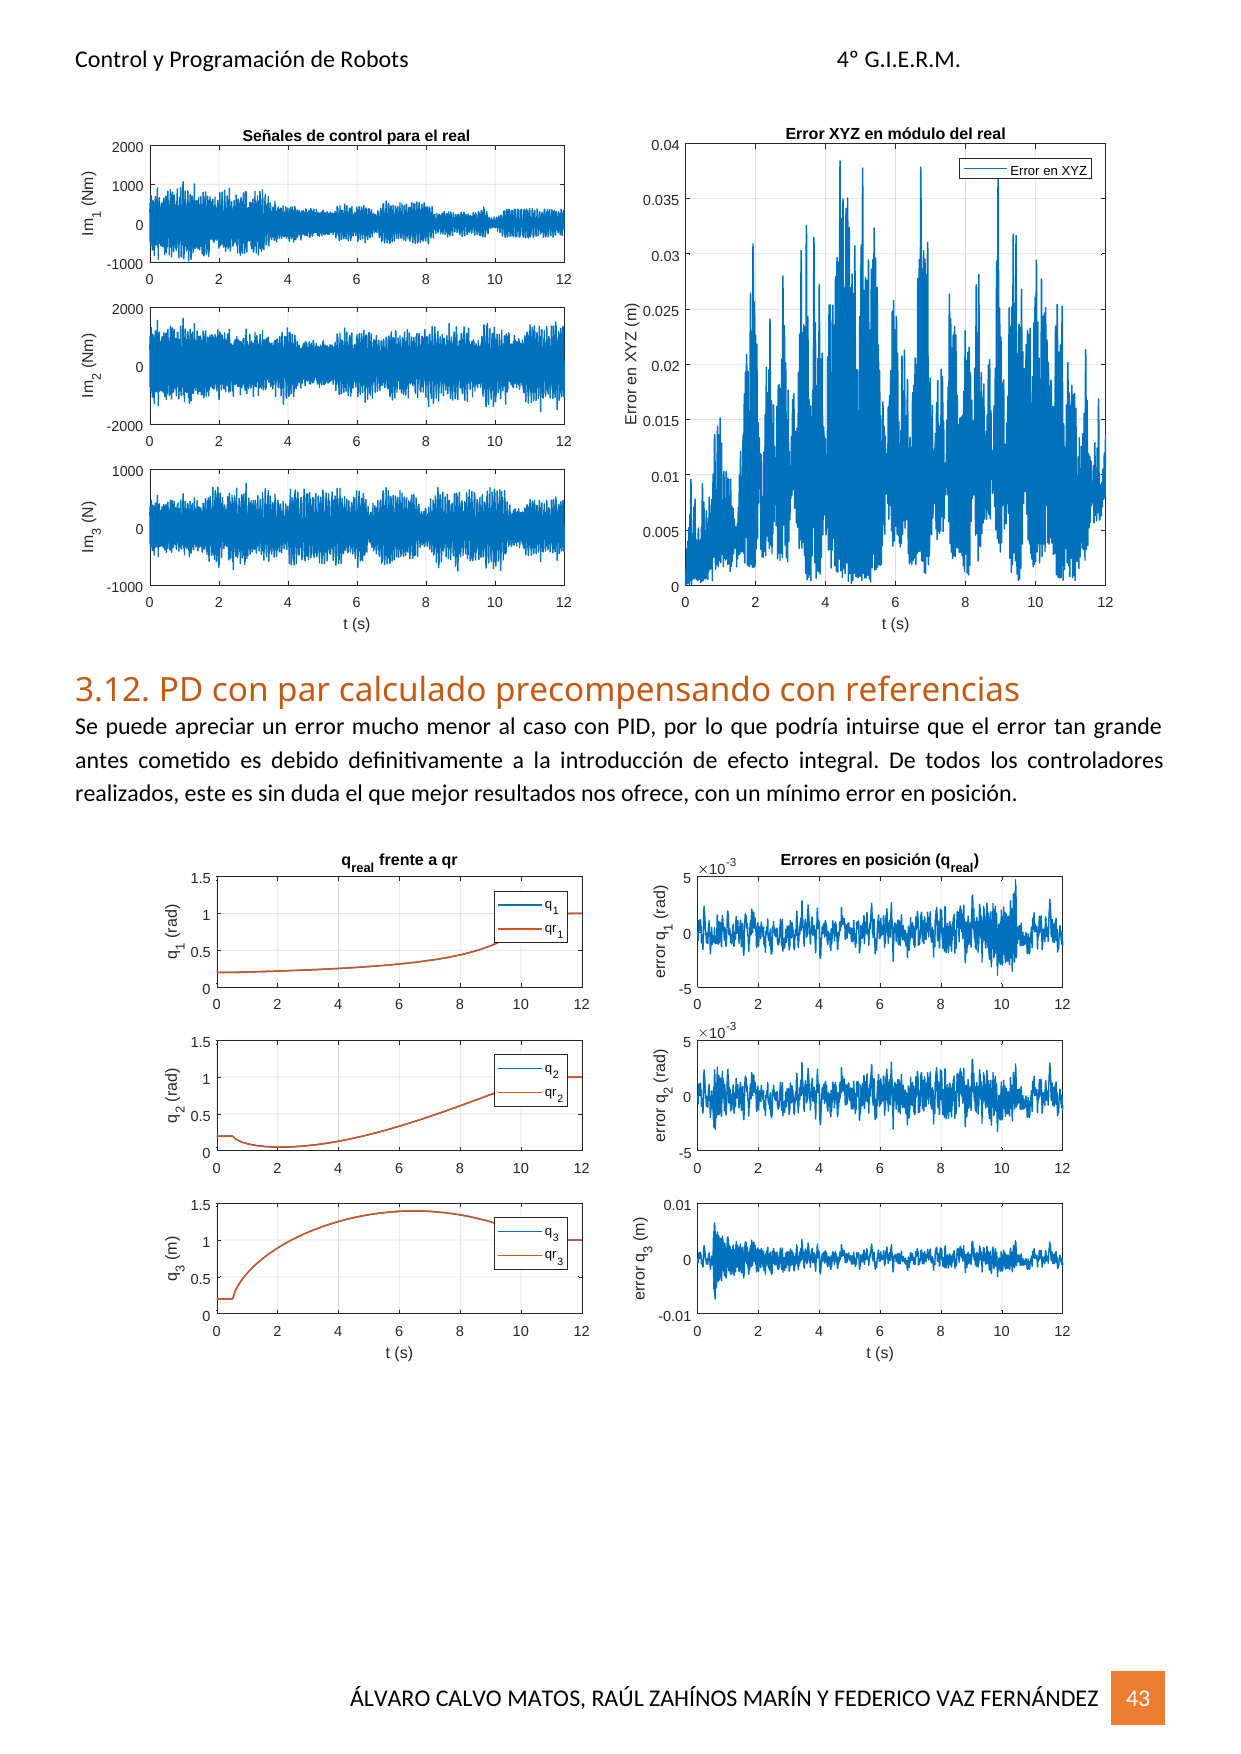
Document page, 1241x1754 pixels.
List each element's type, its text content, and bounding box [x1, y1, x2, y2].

subtitle 3.12. PD con par calculado precompensando con referencias [75, 666, 1165, 711]
text Se puede apreciar un error mucho menor al caso con PID, por lo que podría intuirse que el error tan grande antes cometido es debido definitivamente a la introducción de efecto integral. De todos los controladores realizados, este es sin duda el que mejor resultados nos ofrece, con un mínimo error en posición. [75, 711, 1165, 808]
